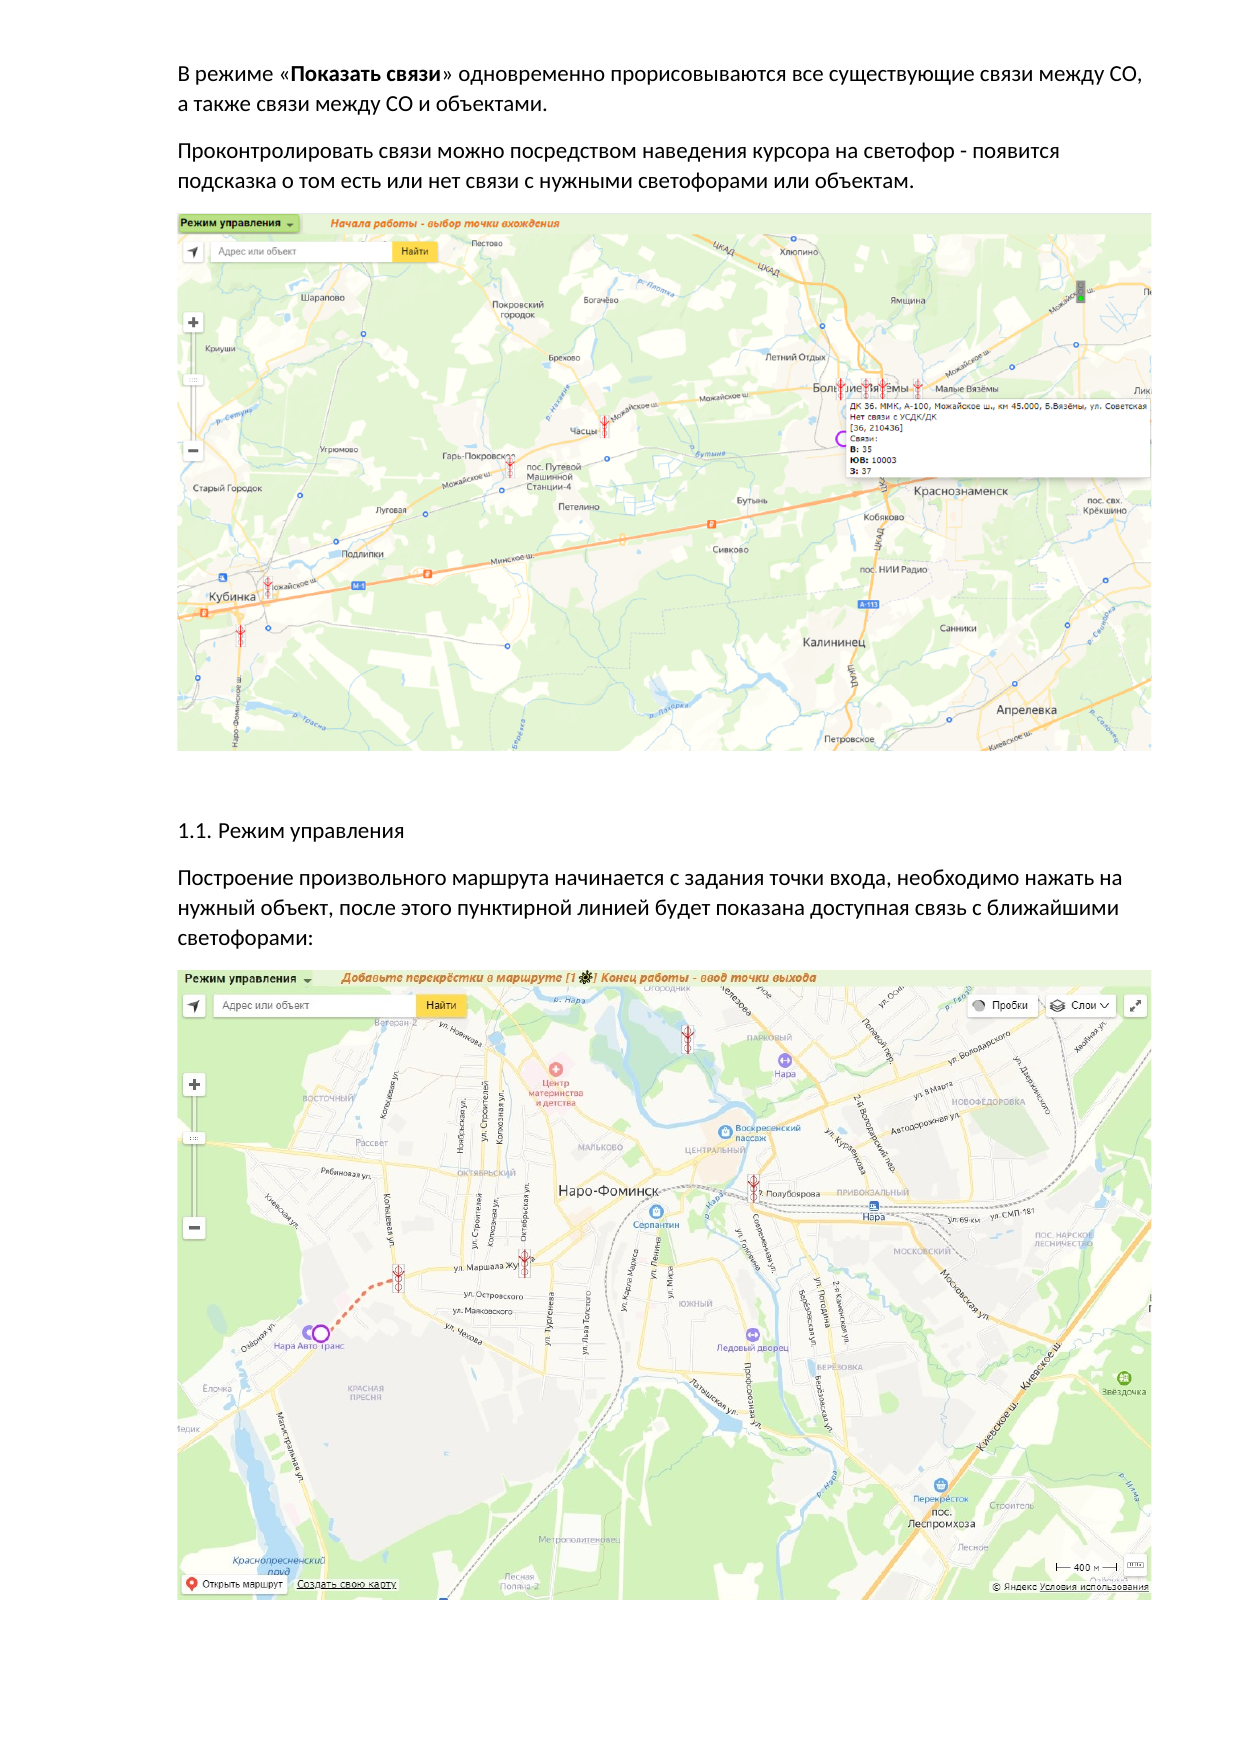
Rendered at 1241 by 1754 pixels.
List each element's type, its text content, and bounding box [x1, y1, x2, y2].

text В режиме «Показать связи» одновременно прорисовываются все существующие связи между СО, а также связи между СО и объектами. [177, 59, 1152, 117]
picture [177, 213, 1152, 751]
picture [177, 970, 1152, 1600]
text Проконтролировать связи можно посредством наведения курсора на светофор - появится подсказка о том есть или нет связи с нужными светофорами или объектам. [177, 136, 1152, 194]
list Режим управления [177, 816, 1152, 844]
text Построение произвольного маршрута начинается с задания точки входа, необходимо нажать на нужный объект, после этого пунктирной линией будет показана доступная связь с ближайшими светофорами: [177, 863, 1152, 951]
